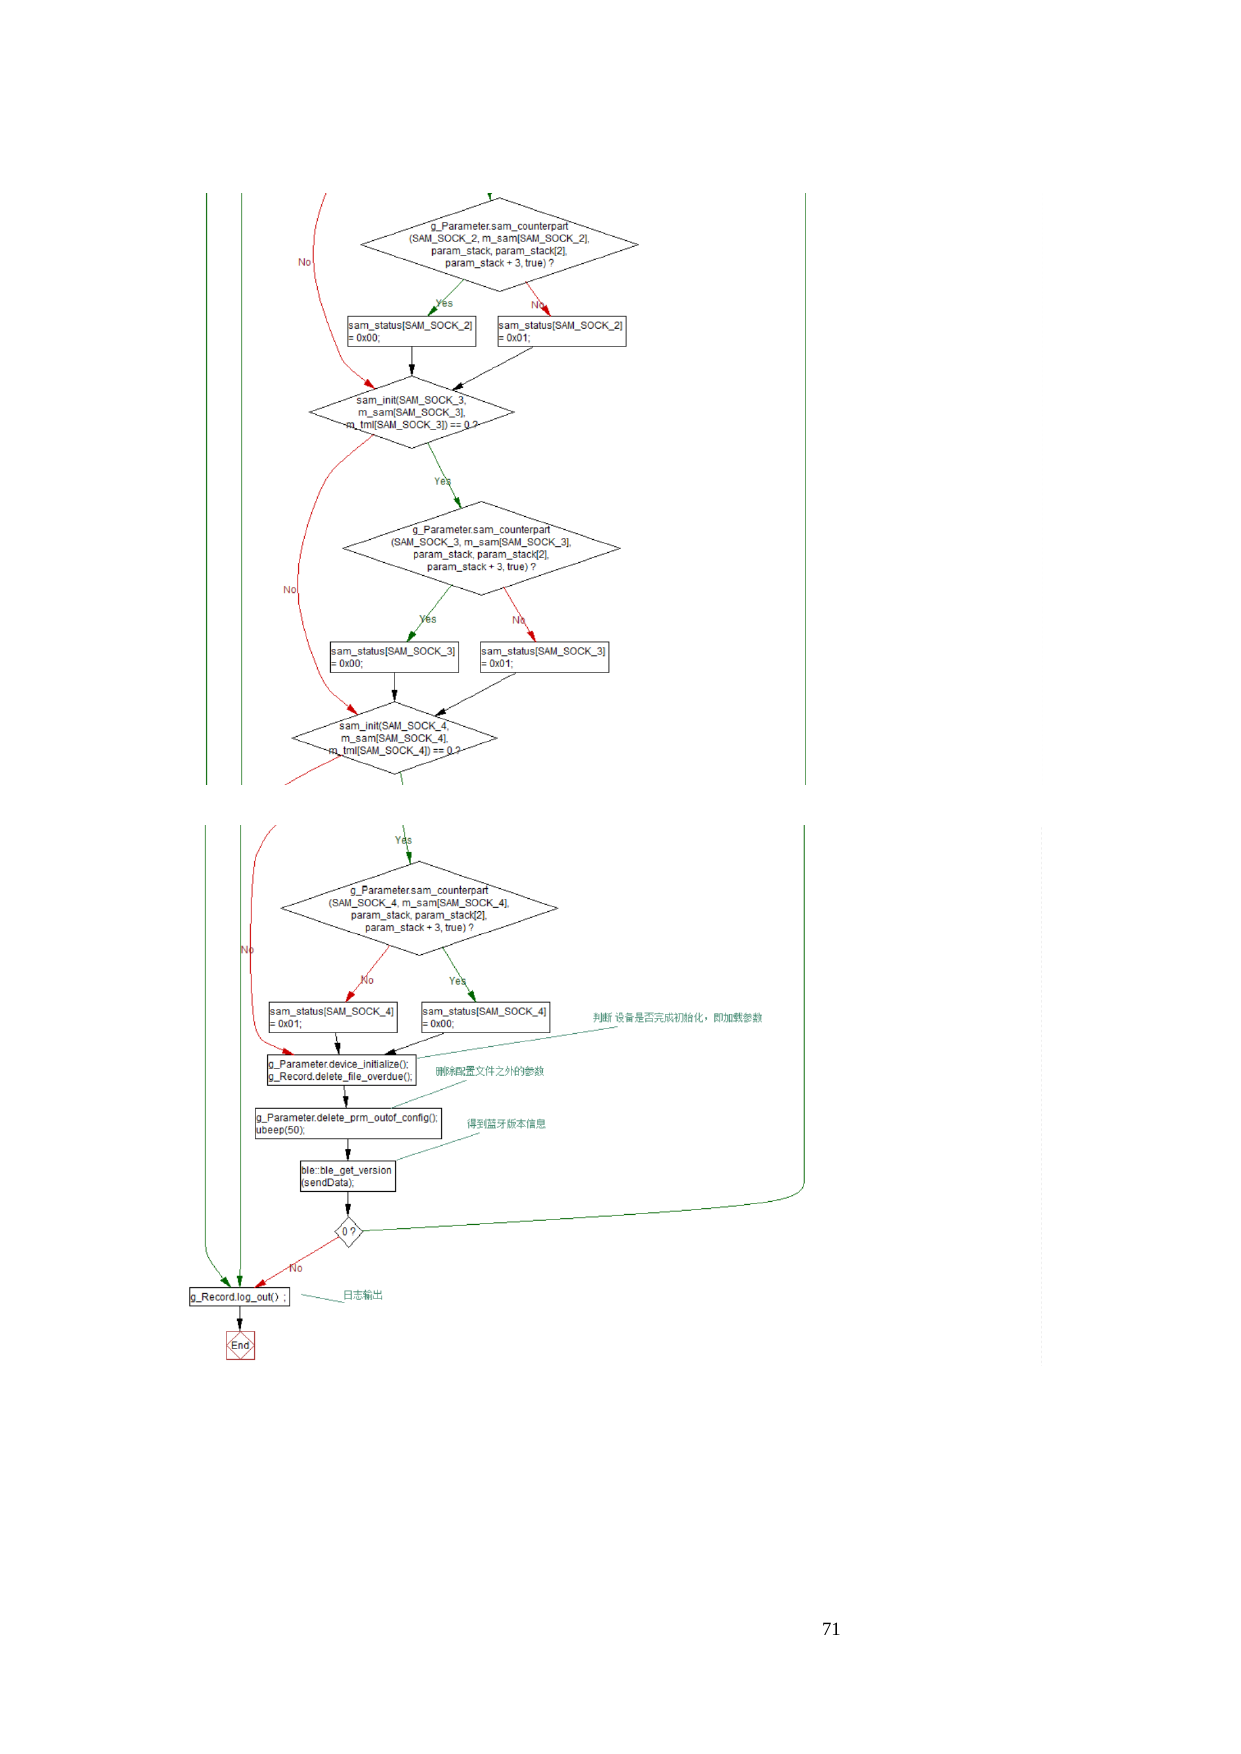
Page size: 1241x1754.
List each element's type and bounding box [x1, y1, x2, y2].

picture [177, 193, 1043, 785]
picture [177, 825, 1042, 1366]
